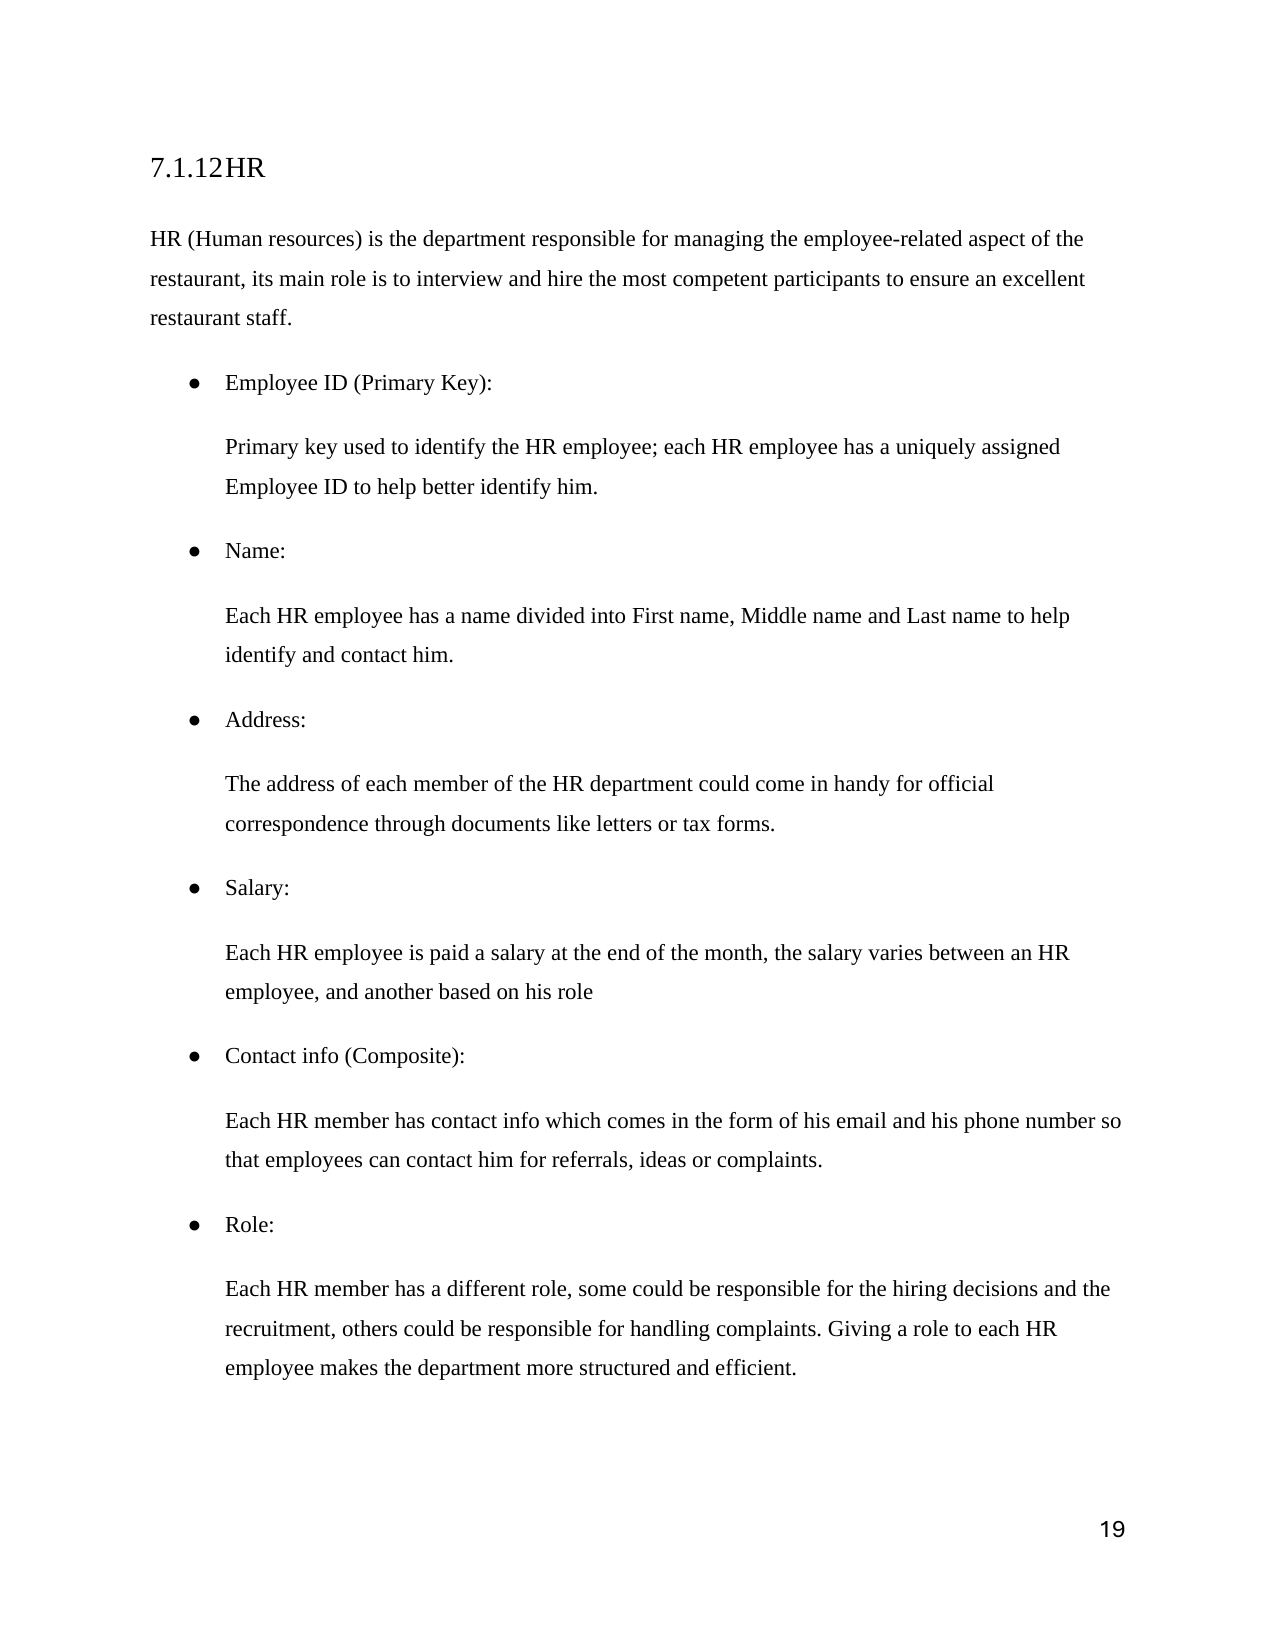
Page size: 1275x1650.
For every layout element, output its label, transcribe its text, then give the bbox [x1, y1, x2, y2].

text Each HR member has contact info which comes in the form of his email and his phone number so that employees can contact him for referrals, ideas or complaints. [225, 1107, 1125, 1173]
text Each HR employee has a name divided into First name, Middle name and Last name to help identify and contact him. [225, 602, 1125, 667]
list Role: [187, 1211, 1125, 1237]
subtitle HR [150, 150, 1125, 183]
list Employee ID (Primary Key): [187, 369, 1125, 395]
list Name: [187, 537, 1125, 563]
list Address: [187, 706, 1125, 732]
list Salary: [187, 874, 1125, 900]
text Each HR employee is paid a salary at the end of the month, the salary varies between an HR employee, and another based on his role [225, 938, 1125, 1004]
text Each HR member has a different role, some could be responsible for the hiring decisions and the recruitment, others could be responsible for handling complaints. Giving a role to each HR employee makes the department more structured and efficient. [225, 1275, 1125, 1381]
text HR (Human resources) is the department responsible for managing the employee-related aspect of the restaurant, its main role is to interview and hire the most competent participants to ensure an excellent restaurant staff. [150, 225, 1125, 331]
list Contact info (Composite): [187, 1042, 1125, 1069]
text The address of each member of the HR department could come in handy for official correspondence through documents like letters or tax forms. [225, 770, 1125, 836]
text Primary key used to identify the HR employee; each HR employee has a uniquely assigned Employee ID to help better identify him. [225, 433, 1125, 499]
